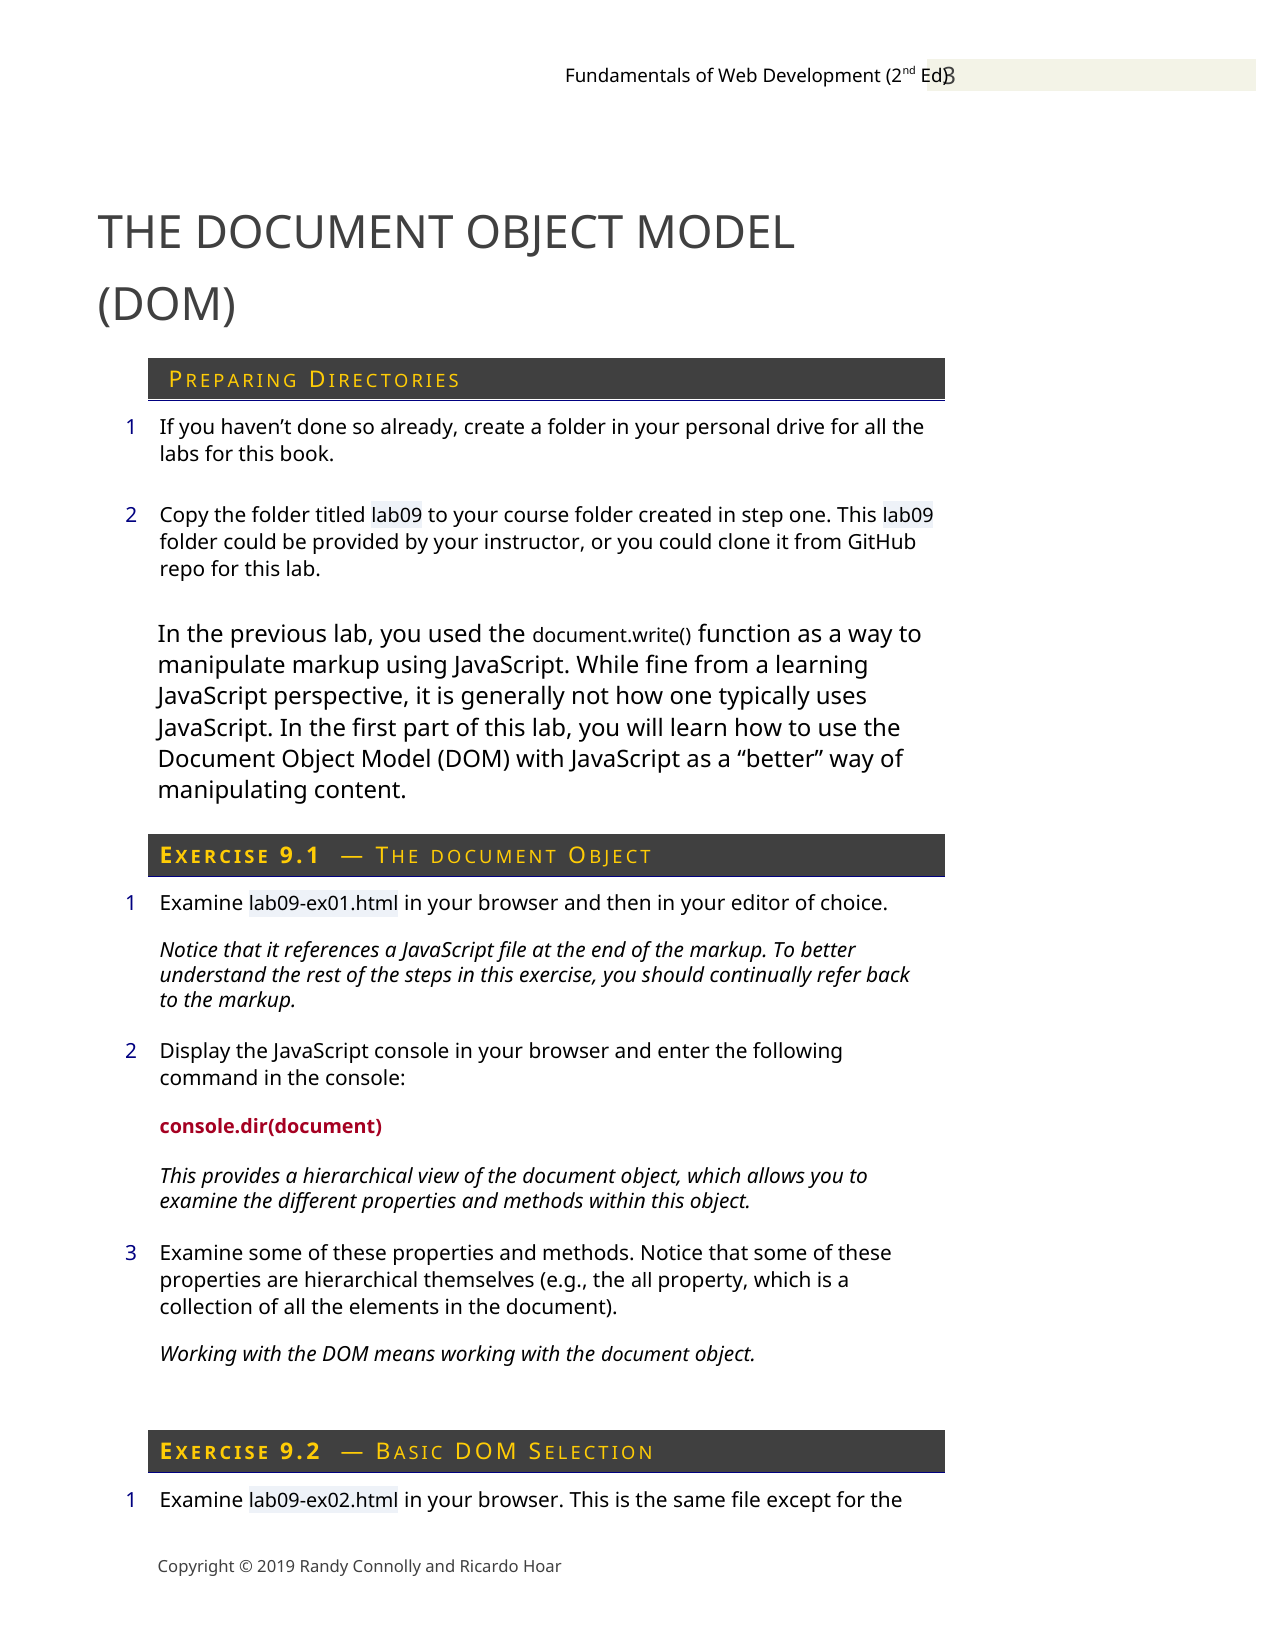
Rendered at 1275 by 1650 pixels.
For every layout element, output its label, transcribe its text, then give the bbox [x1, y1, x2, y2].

table_cell If you haven’t done so already, create a folder in your personal drive for all the labs for this book. [148, 401, 945, 488]
table_cell 3 [92, 1226, 148, 1378]
table_cell Display the JavaScript console in your browser and enter the following command in the console: console.dir(document) This provides a hierarchical view of the document object, which allows you to examine the different properties and methods within this object. [148, 1025, 945, 1226]
table_header Preparing Directories [148, 358, 945, 399]
table_header Exercise 9. — The document Object [148, 834, 945, 876]
table_cell Copy the folder titled lab09 to your course folder created in step one. This lab09 folder could be provided by your instructor, or you could clone it from GitHub repo for this lab. [148, 488, 945, 603]
text In the previous lab, you used the document.write() function as a way to manipulate markup using JavaScript. While fine from a learning JavaScript perspective, it is generally not how one typically uses JavaScript. In the first part of this lab, you will learn how to use the Document Object Model (DOM) with JavaScript as a “better” way of manipulating content. [157, 617, 945, 805]
table_cell Examine lab09-ex02.html in your browser. This is the same file except for the addition of a <script> element. [148, 1473, 945, 1512]
table_cell 1 [101, 400, 148, 488]
table_cell 2 [101, 488, 148, 603]
subtitle THE DOCUMENT OBJECT MODEL (DOM) [97, 200, 945, 334]
table_cell Examine some of these properties and methods. Notice that some of these properties are hierarchical themselves (e.g., the all property, which is a collection of all the elements in the document). Working with the DOM means working with the document object. [148, 1226, 945, 1378]
table_cell Examine lab09-ex01.html in your browser and then in your editor of choice. Notice that it references a JavaScript file at the end of the markup. To better understand the rest of the steps in this exercise, you should continually refer back to the markup. [148, 877, 945, 1024]
table_cell 1 [101, 1472, 148, 1512]
table_header Exercise 9. — Basic DOM Selection [148, 1430, 945, 1472]
table_cell 2 [92, 1025, 148, 1226]
table_cell 1 [92, 876, 148, 1024]
